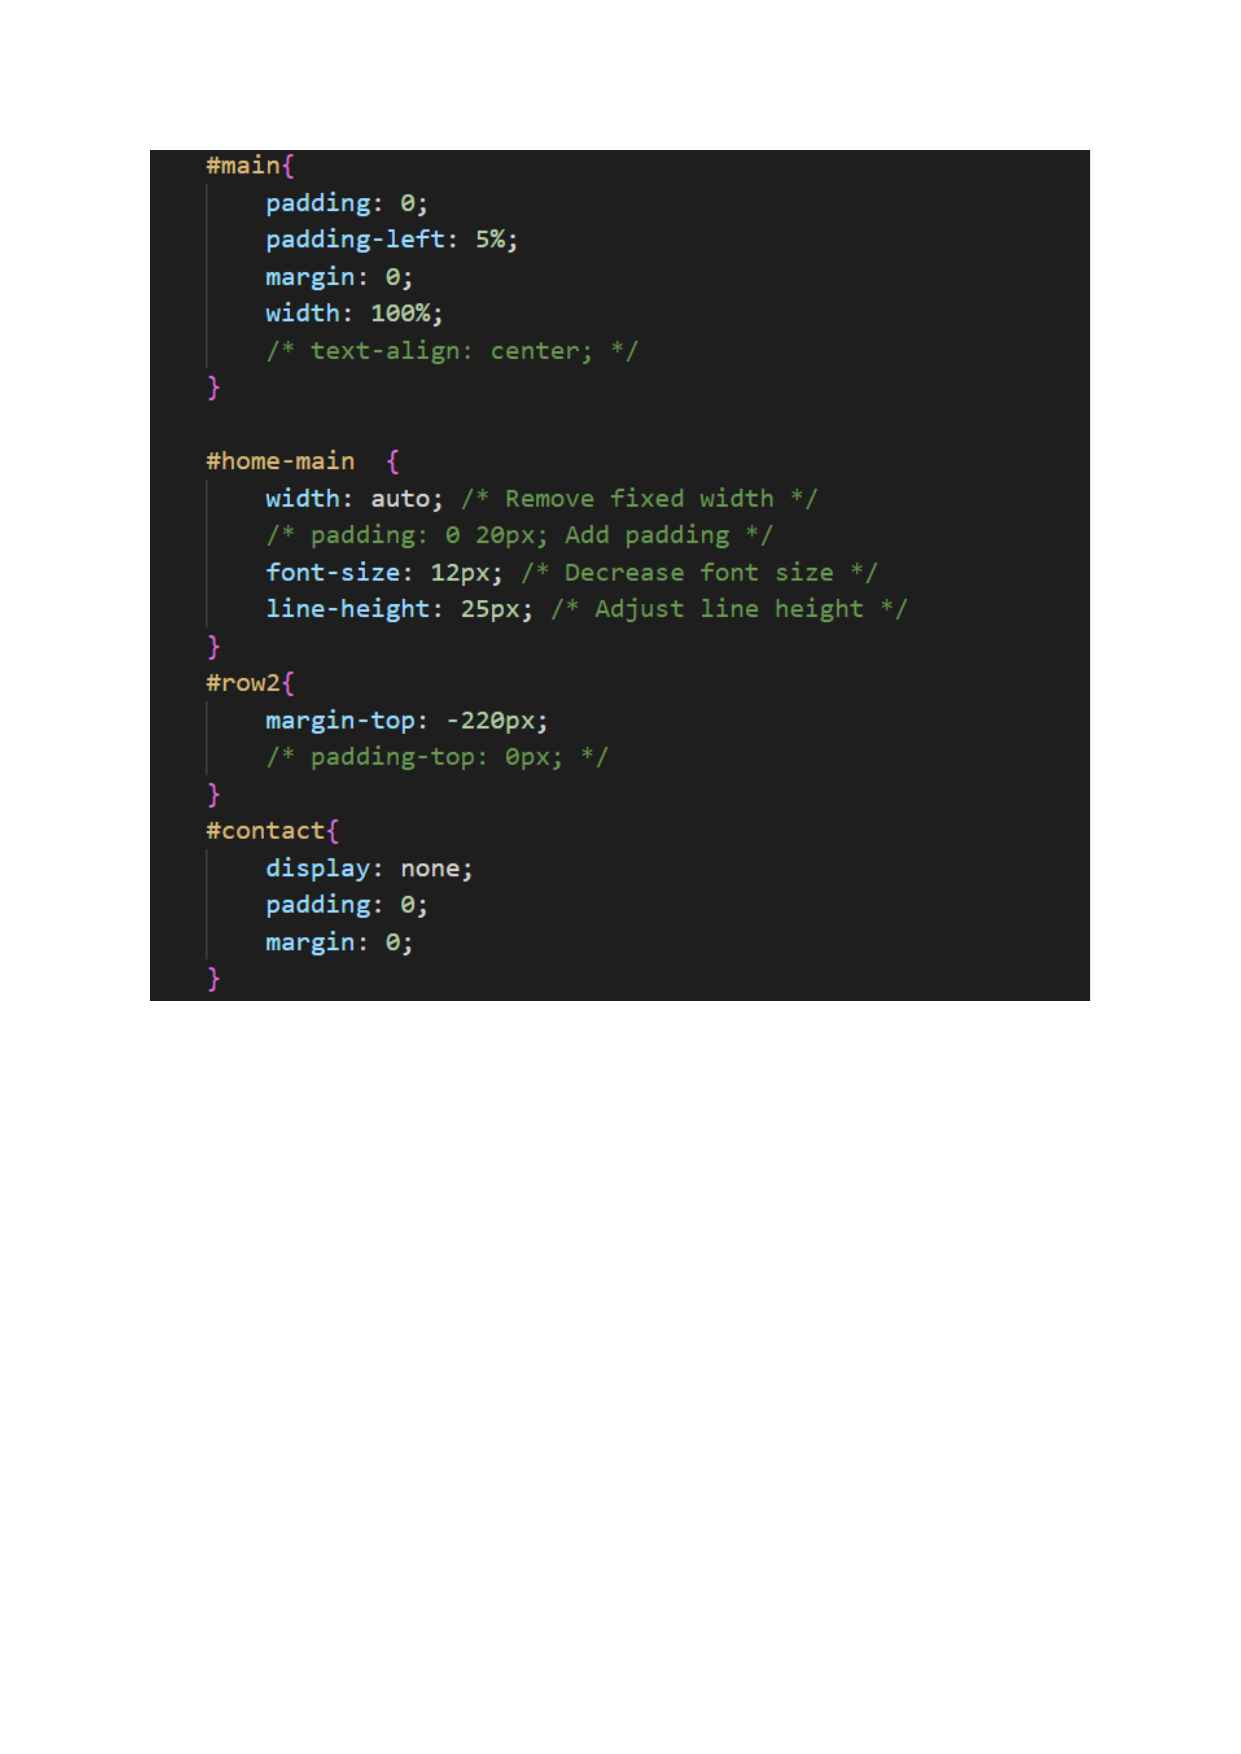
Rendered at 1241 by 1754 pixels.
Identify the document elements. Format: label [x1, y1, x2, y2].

picture [150, 150, 1091, 1001]
